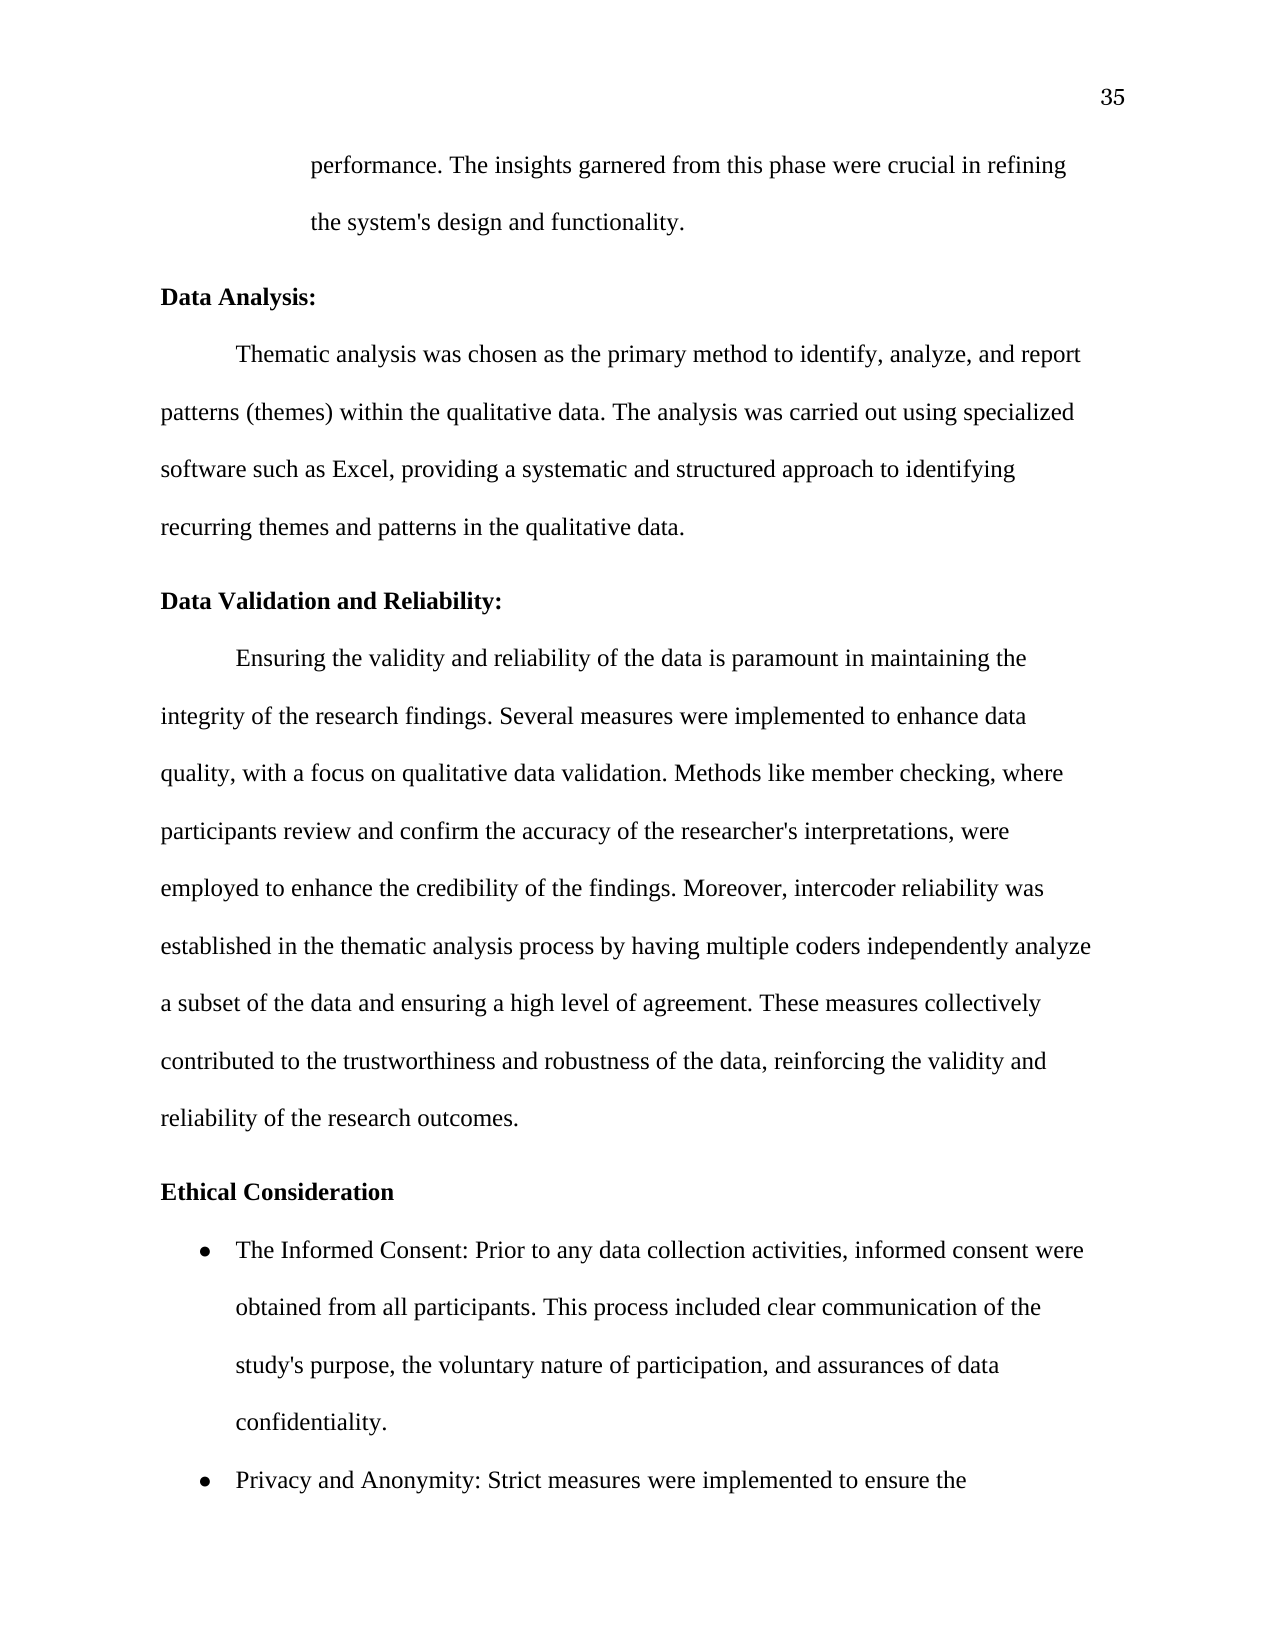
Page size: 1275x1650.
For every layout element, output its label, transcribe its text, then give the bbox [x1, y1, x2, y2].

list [273, 150, 1086, 236]
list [198, 1465, 1071, 1494]
list The Informed Consent: Prior to any data collection activities, informed consent were obtained from all participants. This process included clear communication of the study's purpose, the voluntary nature of participation, and assurances of data confidentiality. [198, 1235, 1085, 1436]
text Ensuring the validity and reliability of the data is paramount in maintaining the integrity of the research findings. Several measures were implemented to enhance data quality, with a focus on qualitative data validation. Methods like member checking, where participants review and confirm the accuracy of the researcher's interpretations, were employed to enhance the credibility of the findings. Moreover, intercoder reliability was established in the thematic analysis process by having multiple coders independently analyze a subset of the data and ensuring a high level of agreement. These measures collectively contributed to the trustworthiness and robustness of the data, reinforcing the validity and reliability of the research outcomes. [160, 643, 1094, 1132]
subtitle Data Validation and Reliability: [160, 586, 1125, 614]
text Thematic analysis was chosen as the primary method to identify, analyze, and report patterns (themes) within the qualitative data. The analysis was carried out using specialized software such as Excel, providing a systematic and structured approach to identifying recurring themes and patterns in the qualitative data. [160, 339, 1094, 540]
subtitle Data Analysis: [160, 282, 1125, 310]
subtitle Ethical Consideration [160, 1177, 1125, 1206]
